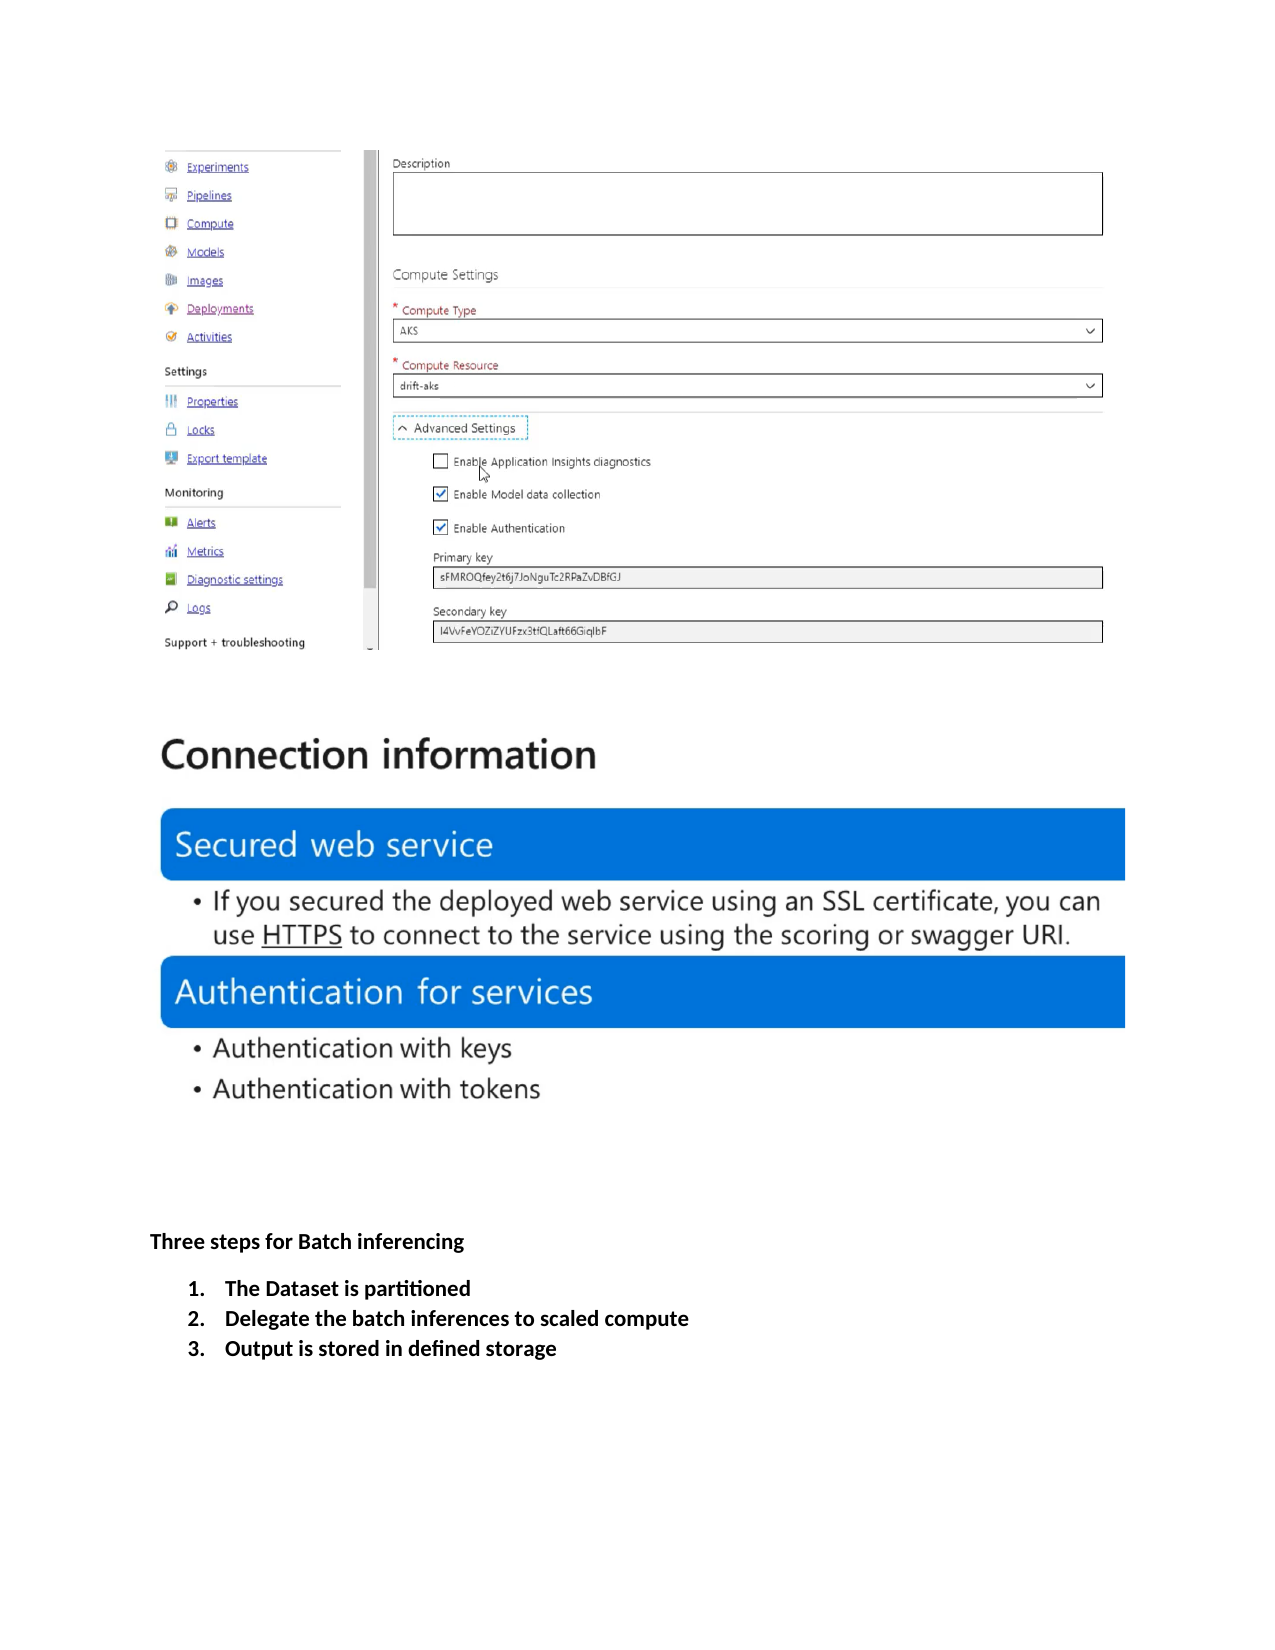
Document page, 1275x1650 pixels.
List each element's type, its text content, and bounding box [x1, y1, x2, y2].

list The Dataset is partitioned [187, 1274, 1125, 1302]
text Three steps for Batch inferencing [150, 1227, 1125, 1255]
list Output is stored in defined storage [187, 1334, 1125, 1363]
picture [150, 728, 1125, 1152]
picture [150, 150, 1125, 650]
list Delegate the batch inferences to scaled compute [187, 1304, 1125, 1332]
